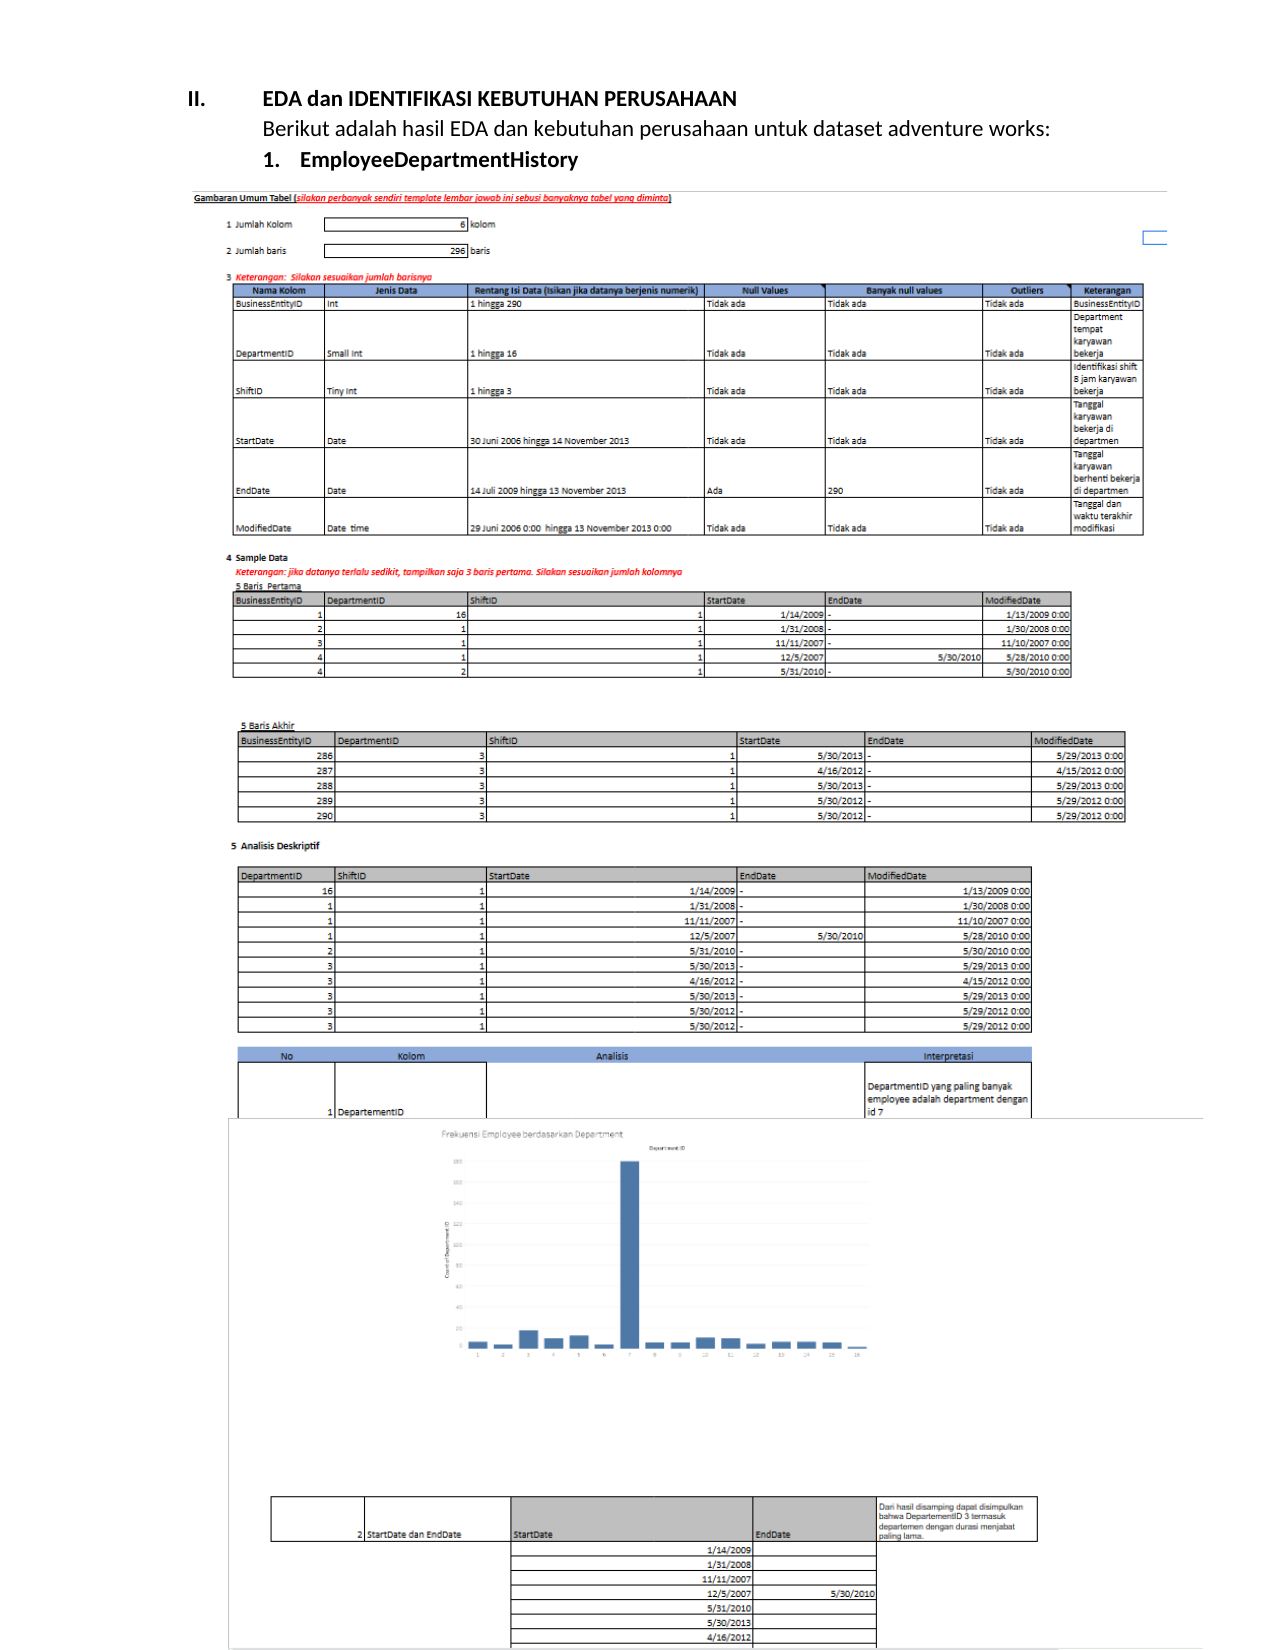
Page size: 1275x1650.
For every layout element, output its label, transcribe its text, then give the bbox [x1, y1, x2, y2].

text Berikut adalah hasil EDA dan kebutuhan perusahaan untuk dataset adventure works: [262, 114, 1125, 143]
list EmployeeDepartmentHistory [262, 145, 1125, 173]
picture [228, 713, 1204, 1650]
picture [192, 191, 1168, 690]
list EDA dan IDENTIFIKASI KEBUTUHAN PERUSAHAAN [187, 84, 1125, 112]
